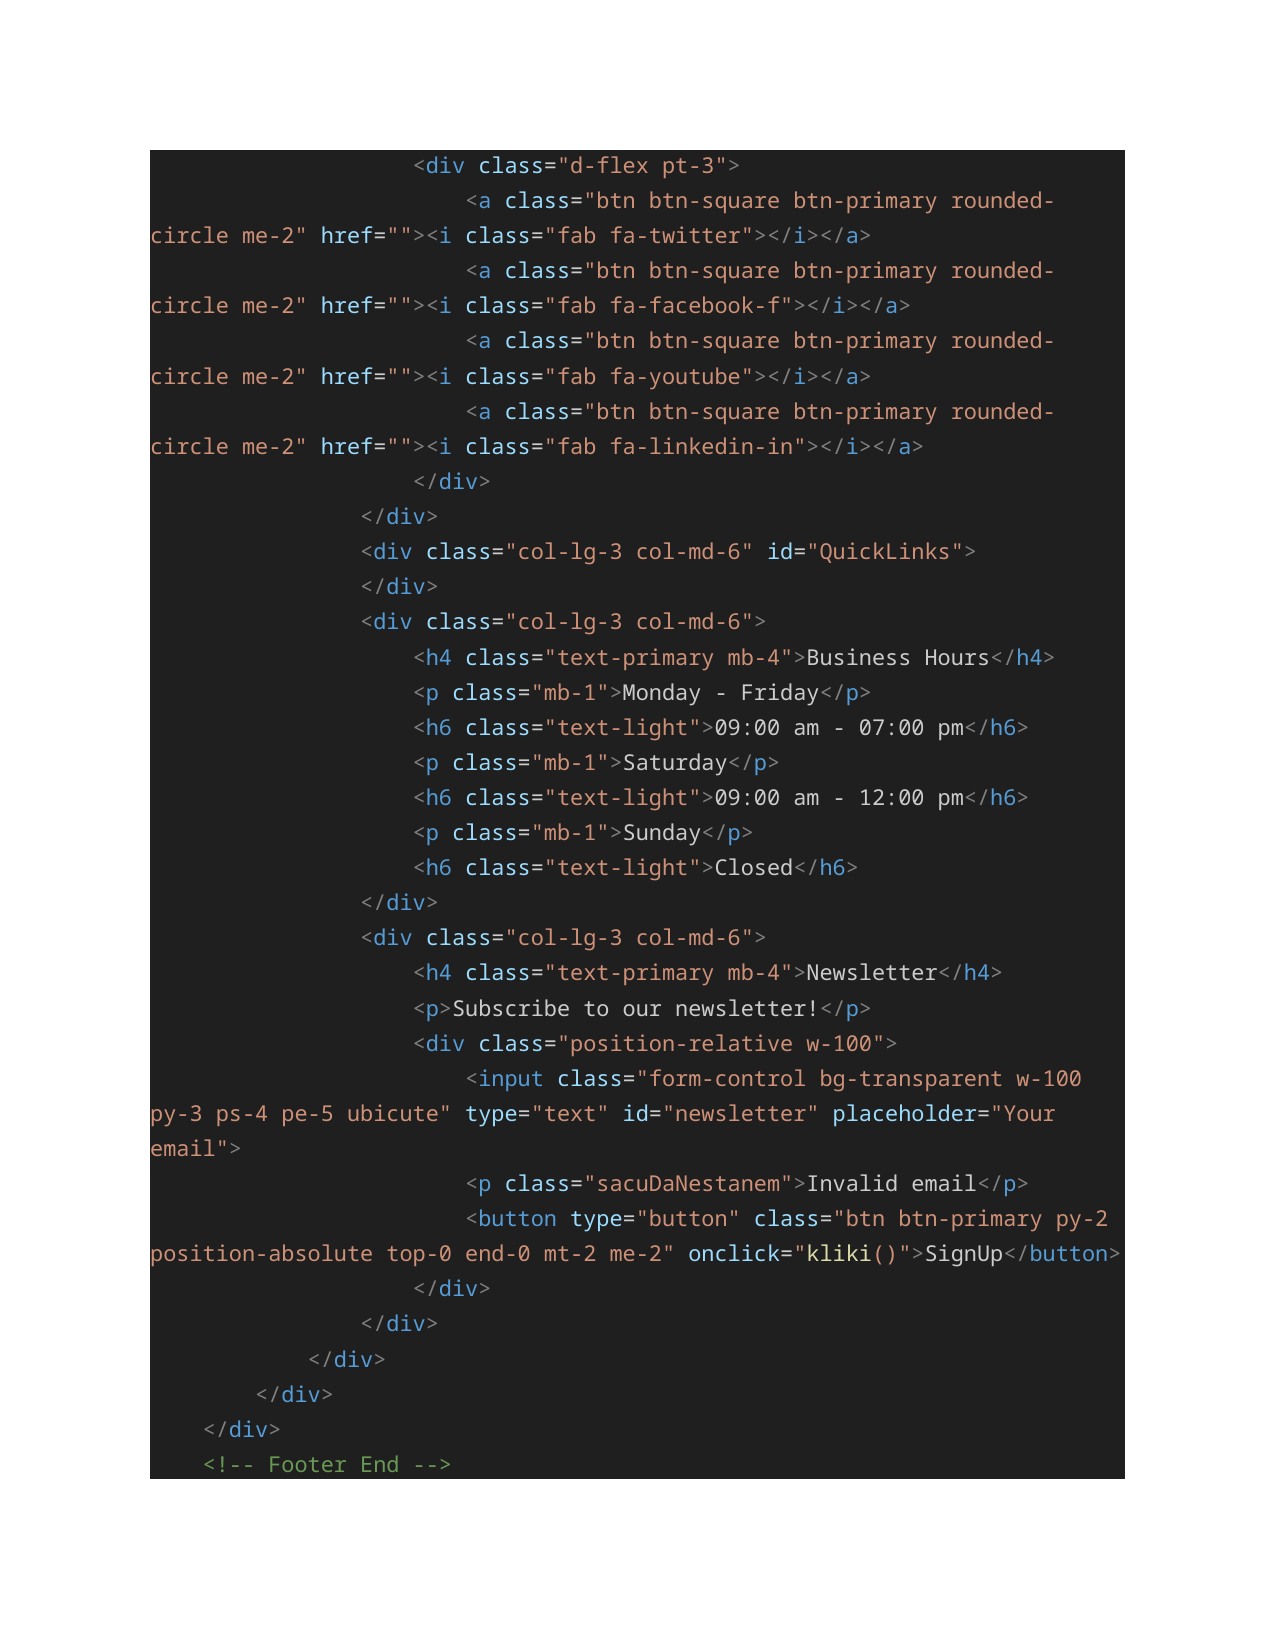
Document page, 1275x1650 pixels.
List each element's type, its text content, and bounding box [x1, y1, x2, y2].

text <p class="sacuDaNestanem">Invalid email</p> [150, 1168, 1125, 1198]
text <a class="btn btn-square btn-primary rounded-circle me-2" href=""><i class="fab fa-facebook-f"></i></a> [150, 255, 1125, 320]
text <h4 class="text-primary mb-4">Newsletter</h4> [150, 957, 1125, 987]
text <h4 class="text-primary mb-4">Business Hours</h4> [150, 641, 1125, 671]
text <a class="btn btn-square btn-primary rounded-circle me-2" href=""><i class="fab fa-youtube"></i></a> [150, 326, 1125, 390]
text </div> [150, 466, 1125, 496]
text <div class="col-lg-3 col-md-6"> [150, 922, 1125, 952]
text </div> [150, 571, 1125, 601]
text <div class="position-relative w-100"> [150, 1028, 1125, 1057]
text </div> [150, 1308, 1125, 1338]
text <div class="col-lg-3 col-md-6" id="QuickLinks"> [150, 536, 1125, 566]
text <!-- Footer End --> [150, 1449, 1125, 1479]
text <a class="btn btn-square btn-primary rounded-circle me-2" href=""><i class="fab fa-linkedin-in"></i></a> [150, 396, 1125, 461]
text <p>Subscribe to our newsletter!</p> [150, 992, 1125, 1022]
text </div> [150, 501, 1125, 531]
text </div> [150, 1414, 1125, 1443]
text </div> [150, 887, 1125, 917]
text <div class="col-lg-3 col-md-6"> [150, 606, 1125, 636]
text <p class="mb-1">Monday - Friday</p> [150, 677, 1125, 706]
text <h6 class="text-light">09:00 am - 12:00 pm</h6> [150, 782, 1125, 812]
text </div> [150, 1273, 1125, 1303]
text <h6 class="text-light">09:00 am - 07:00 pm</h6> [150, 712, 1125, 741]
text </div> [150, 1379, 1125, 1408]
text <p class="mb-1">Sunday</p> [150, 817, 1125, 847]
text <div class="d-flex pt-3"> [150, 150, 1125, 180]
text <input class="form-control bg-transparent w-100 py-3 ps-4 pe-5 ubicute" type="text" id="newsletter" placeholder="Your email"> [150, 1063, 1125, 1163]
text <a class="btn btn-square btn-primary rounded-circle me-2" href=""><i class="fab fa-twitter"></i></a> [150, 185, 1125, 250]
text <button type="button" class="btn btn-primary py-2 position-absolute top-0 end-0 mt-2 me-2" onclick="kliki()">SignUp</button> [150, 1203, 1125, 1268]
text </div> [150, 1343, 1125, 1373]
text <h6 class="text-light">Closed</h6> [150, 852, 1125, 882]
text <p class="mb-1">Saturday</p> [150, 747, 1125, 777]
